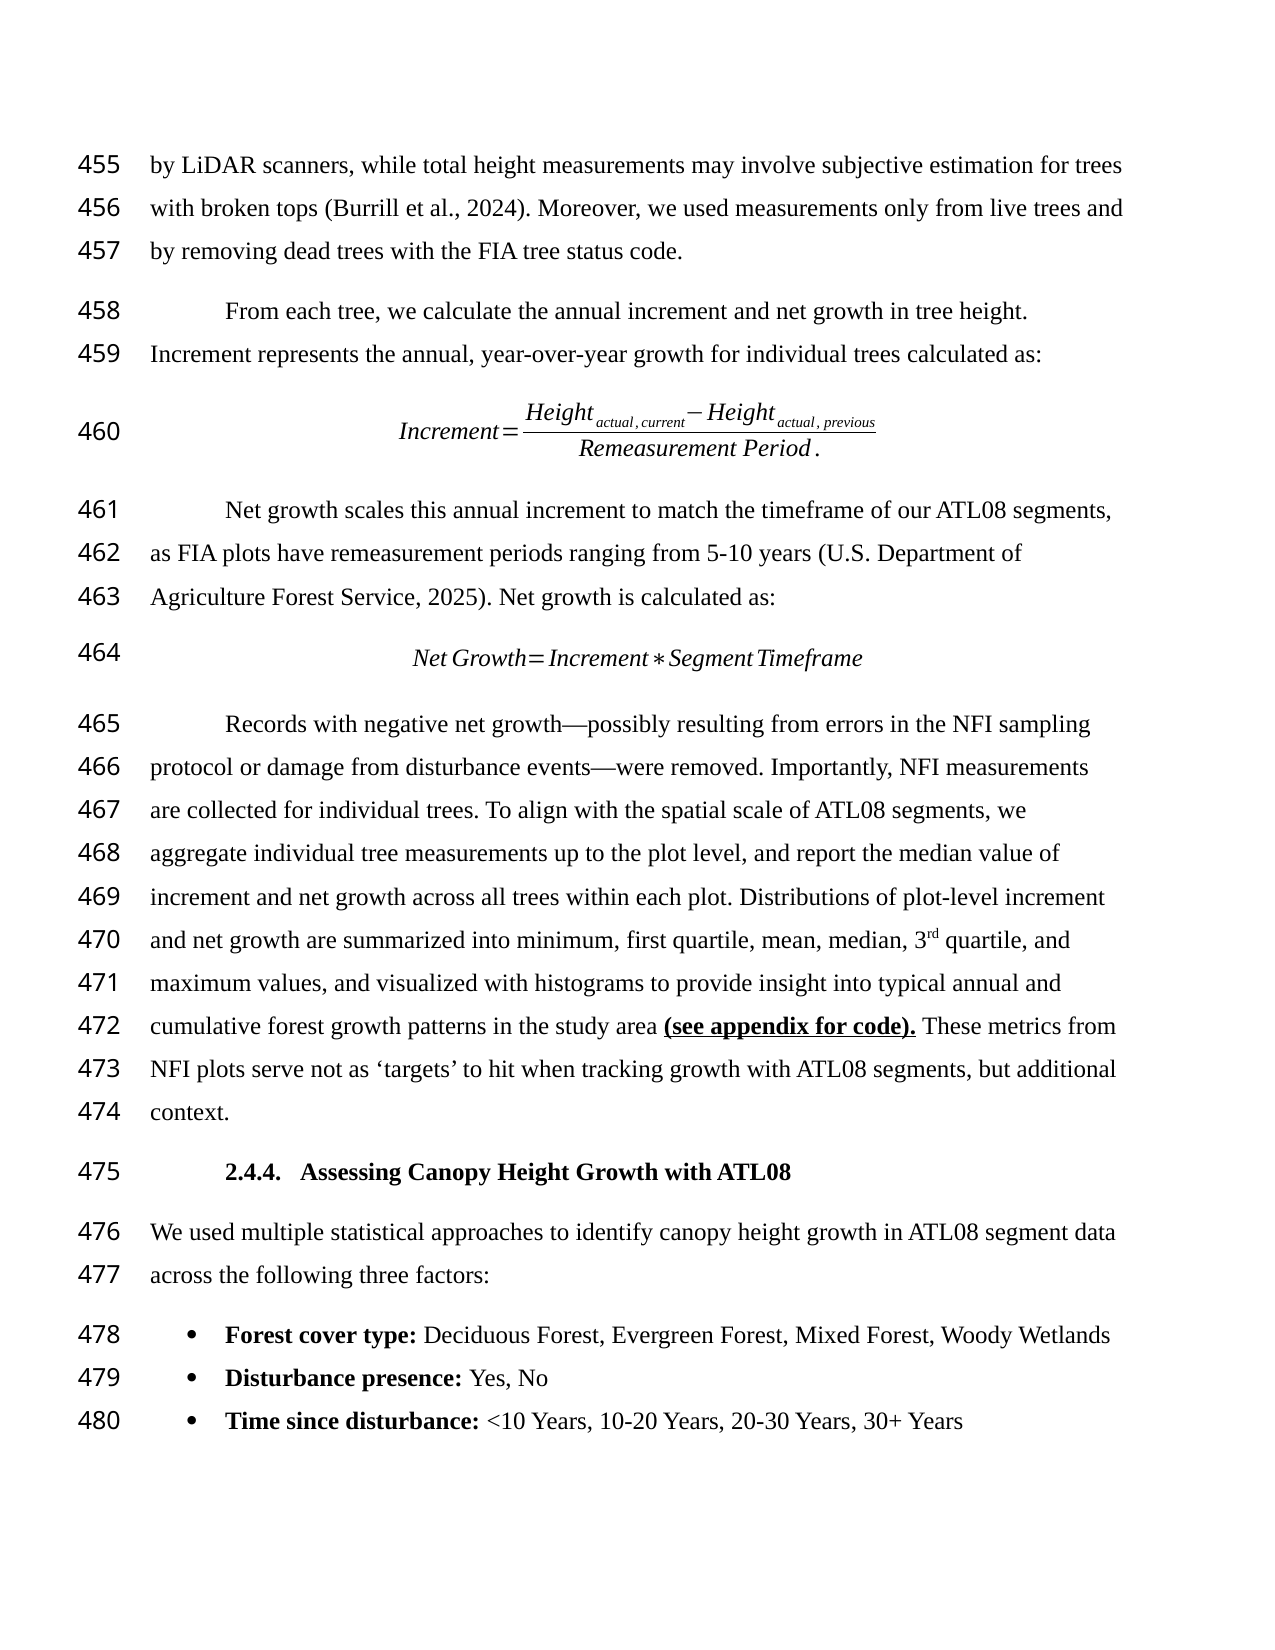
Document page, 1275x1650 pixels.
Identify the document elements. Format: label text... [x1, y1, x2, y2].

list Disturbance presence: Yes, No [187, 1363, 1125, 1392]
list Assessing Canopy Height Growth with ATL08 [225, 1157, 1125, 1186]
text Records with negative net growth—possibly resulting from errors in the NFI sampling protocol or damage from disturbance events—were removed. Importantly, NFI measurements are collected for individual trees. To align with the spatial scale of ATL08 segments, we aggregate individual tree measurements up to the plot level, and report the median value of increment and net growth across all trees within each plot. Distributions of plot-level increment and net growth are summarized into minimum, first quartile, mean, median, 3rd quartile, and maximum values, and visualized with histograms to provide insight into typical annual and cumulative forest growth patterns in the study area (see appendix for code). These metrics from NFI plots serve not as ‘targets’ to hit when tracking growth with ATL08 segments, but additional context. [150, 709, 1125, 1126]
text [150, 150, 1125, 265]
text Net growth scales this annual increment to match the timeframe of our ATL08 segments, as FIA plots have remeasurement periods ranging from 5-10 years (U.S. Department of Agriculture Forest Service, 2025). Net growth is calculated as: [150, 495, 1125, 610]
text From each tree, we calculate the annual increment and net growth in tree height. Increment represents the annual, year-over-year growth for individual trees calculated as: [150, 296, 1125, 368]
text We used multiple statistical approaches to identify canopy height growth in ATL08 segment data across the following three factors: [150, 1217, 1125, 1289]
list Forest cover type: Deciduous Forest, Evergreen Forest, Mixed Forest, Woody Wetlands [187, 1320, 1125, 1348]
list Time since disturbance: <10 Years, 10-20 Years, 20-30 Years, 30+ Years [187, 1406, 1125, 1435]
